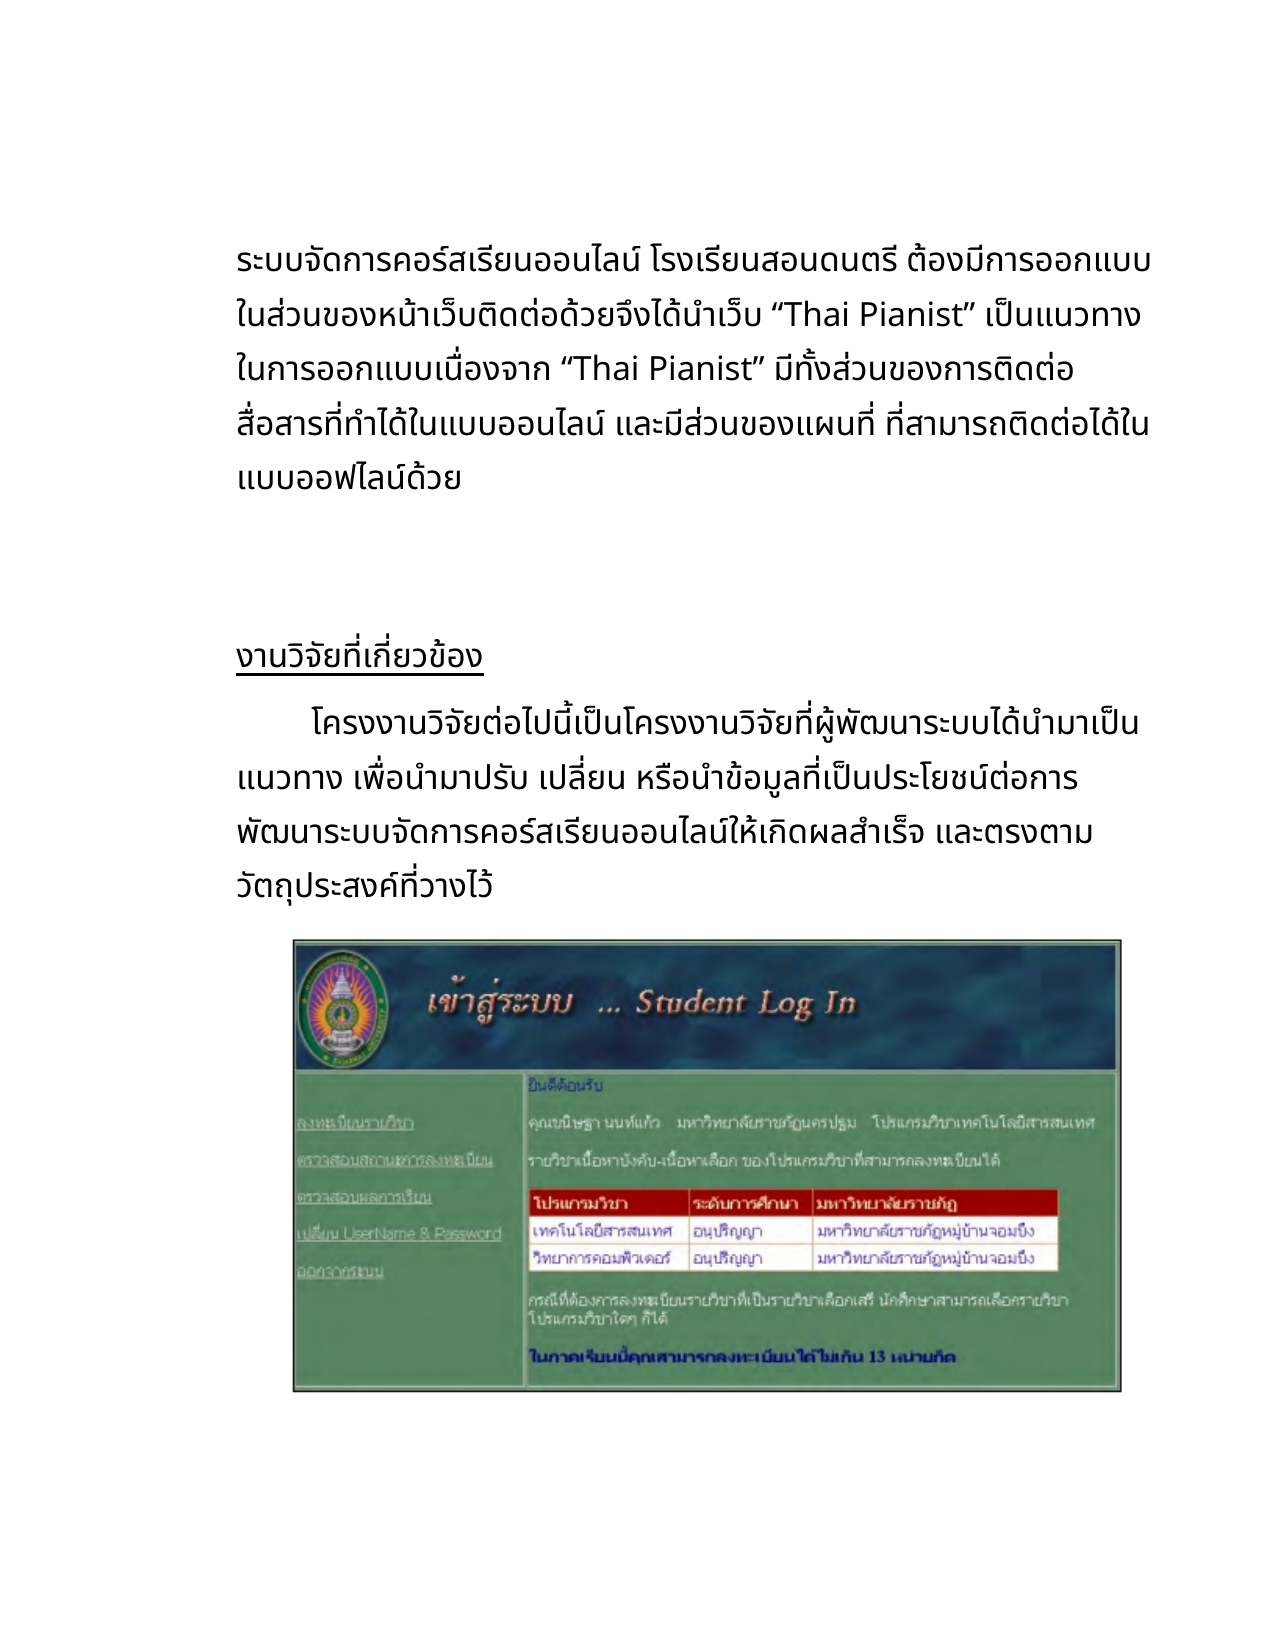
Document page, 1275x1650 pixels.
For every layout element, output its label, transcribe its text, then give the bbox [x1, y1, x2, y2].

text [236, 236, 1157, 504]
text โครงงานวิจัยต่อไปนี้เป็นโครงงานวิจัยที่ผู้พัฒนาระบบได้นำมาเป็นแนวทาง เพื่อนำมาปรับ เปลี่ยน หรือนำข้อมูลที่เป็นประโยชน์ต่อการพัฒนาระบบจัดการคอร์สเรียนออนไลน์ให้เกิดผลสำเร็จ และตรงตามวัตถุประสงค์ที่วางไว้ [236, 699, 1157, 913]
text งานวิจัยที่เกี่ยวข้อง [236, 632, 1157, 683]
picture [290, 935, 1125, 1394]
